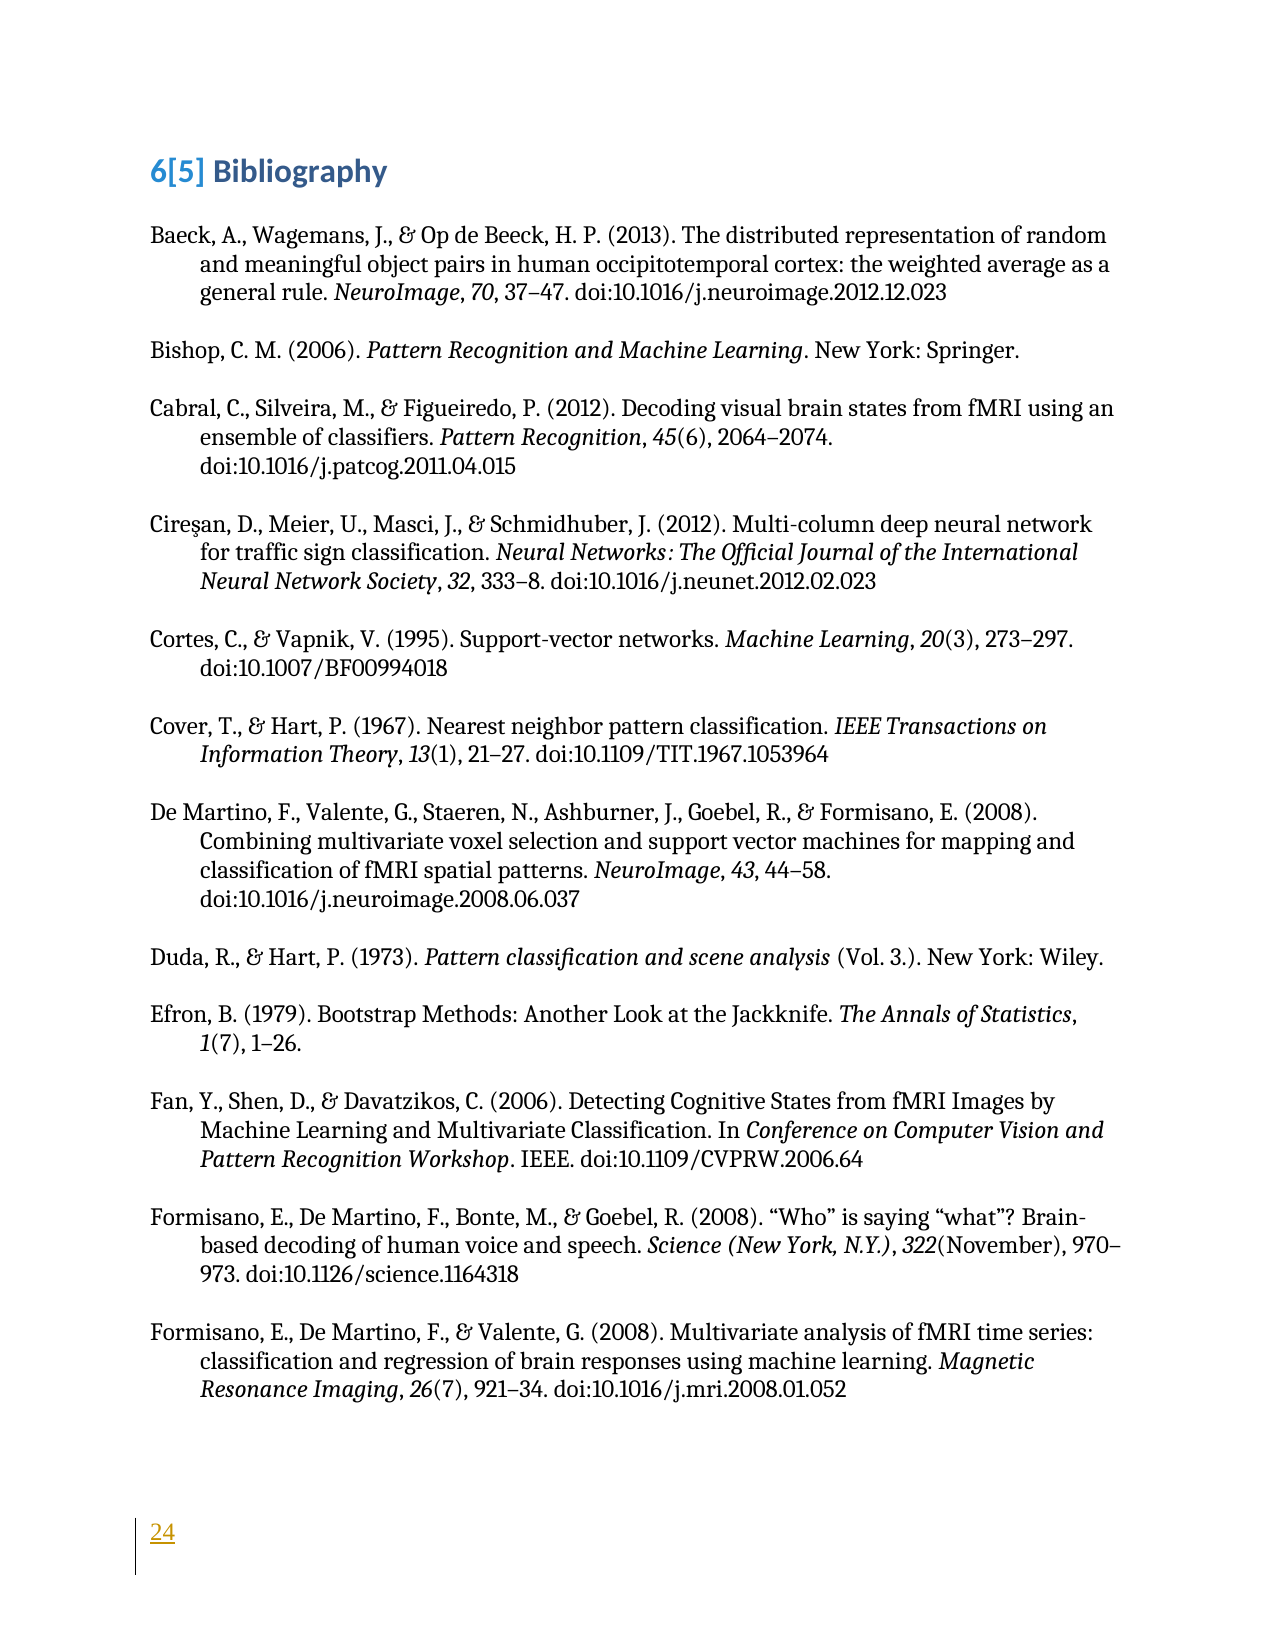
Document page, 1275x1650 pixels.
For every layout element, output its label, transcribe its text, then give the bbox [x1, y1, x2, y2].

text Efron, B. (1979). Bootstrap Methods: Another Look at the Jackknife. The Annals of Statistics, 1(7), 1–26. [150, 1000, 1125, 1058]
subtitle Bibliography [150, 150, 1125, 191]
text Cover, T., & Hart, P. (1967). Nearest neighbor pattern classification. IEEE Transactions on Information Theory, 13(1), 21–27. doi:10.1109/TIT.1967.1053964 [150, 712, 1125, 769]
text Fan, Y., Shen, D., & Davatzikos, C. (2006). Detecting Cognitive States from fMRI Images by Machine Learning and Multivariate Classification. In Conference on Computer Vision and Pattern Recognition Workshop. IEEE. doi:10.1109/CVPRW.2006.64 [150, 1087, 1125, 1173]
text Formisano, E., De Martino, F., & Valente, G. (2008). Multivariate analysis of fMRI time series: classification and regression of brain responses using machine learning. Magnetic Resonance Imaging, 26(7), 921–34. doi:10.1016/j.mri.2008.01.052 [150, 1318, 1125, 1404]
text Baeck, A., Wagemans, J., & Op de Beeck, H. P. (2013). The distributed representation of random and meaningful object pairs in human occipitotemporal cortex: the weighted average as a general rule. NeuroImage, 70, 37–47. doi:10.1016/j.neuroimage.2012.12.023 [150, 220, 1125, 307]
text Formisano, E., De Martino, F., Bonte, M., & Goebel, R. (2008). “Who” is saying “what”? Brain-based decoding of human voice and speech. Science (New York, N.Y.), 322(November), 970–973. doi:10.1126/science.1164318 [150, 1202, 1125, 1289]
text De Martino, F., Valente, G., Staeren, N., Ashburner, J., Goebel, R., & Formisano, E. (2008). Combining multivariate voxel selection and support vector machines for mapping and classification of fMRI spatial patterns. NeuroImage, 43, 44–58. doi:10.1016/j.neuroimage.2008.06.037 [150, 798, 1125, 913]
text Cortes, C., & Vapnik, V. (1995). Support-vector networks. Machine Learning, 20(3), 273–297. doi:10.1007/BF00994018 [150, 625, 1125, 682]
text Duda, R., & Hart, P. (1973). Pattern classification and scene analysis (Vol. 3.). New York: Wiley. [150, 942, 1125, 971]
text Cireşan, D., Meier, U., Masci, J., & Schmidhuber, J. (2012). Multi-column deep neural network for traffic sign classification. Neural Networks : The Official Journal of the International Neural Network Society, 32, 333–8. doi:10.1016/j.neunet.2012.02.023 [150, 509, 1125, 596]
text Cabral, C., Silveira, M., & Figueiredo, P. (2012). Decoding visual brain states from fMRI using an ensemble of classifiers. Pattern Recognition, 45(6), 2064–2074. doi:10.1016/j.patcog.2011.04.015 [150, 394, 1125, 480]
text Bishop, C. M. (2006). Pattern Recognition and Machine Learning. New York: Springer. [150, 336, 1125, 365]
